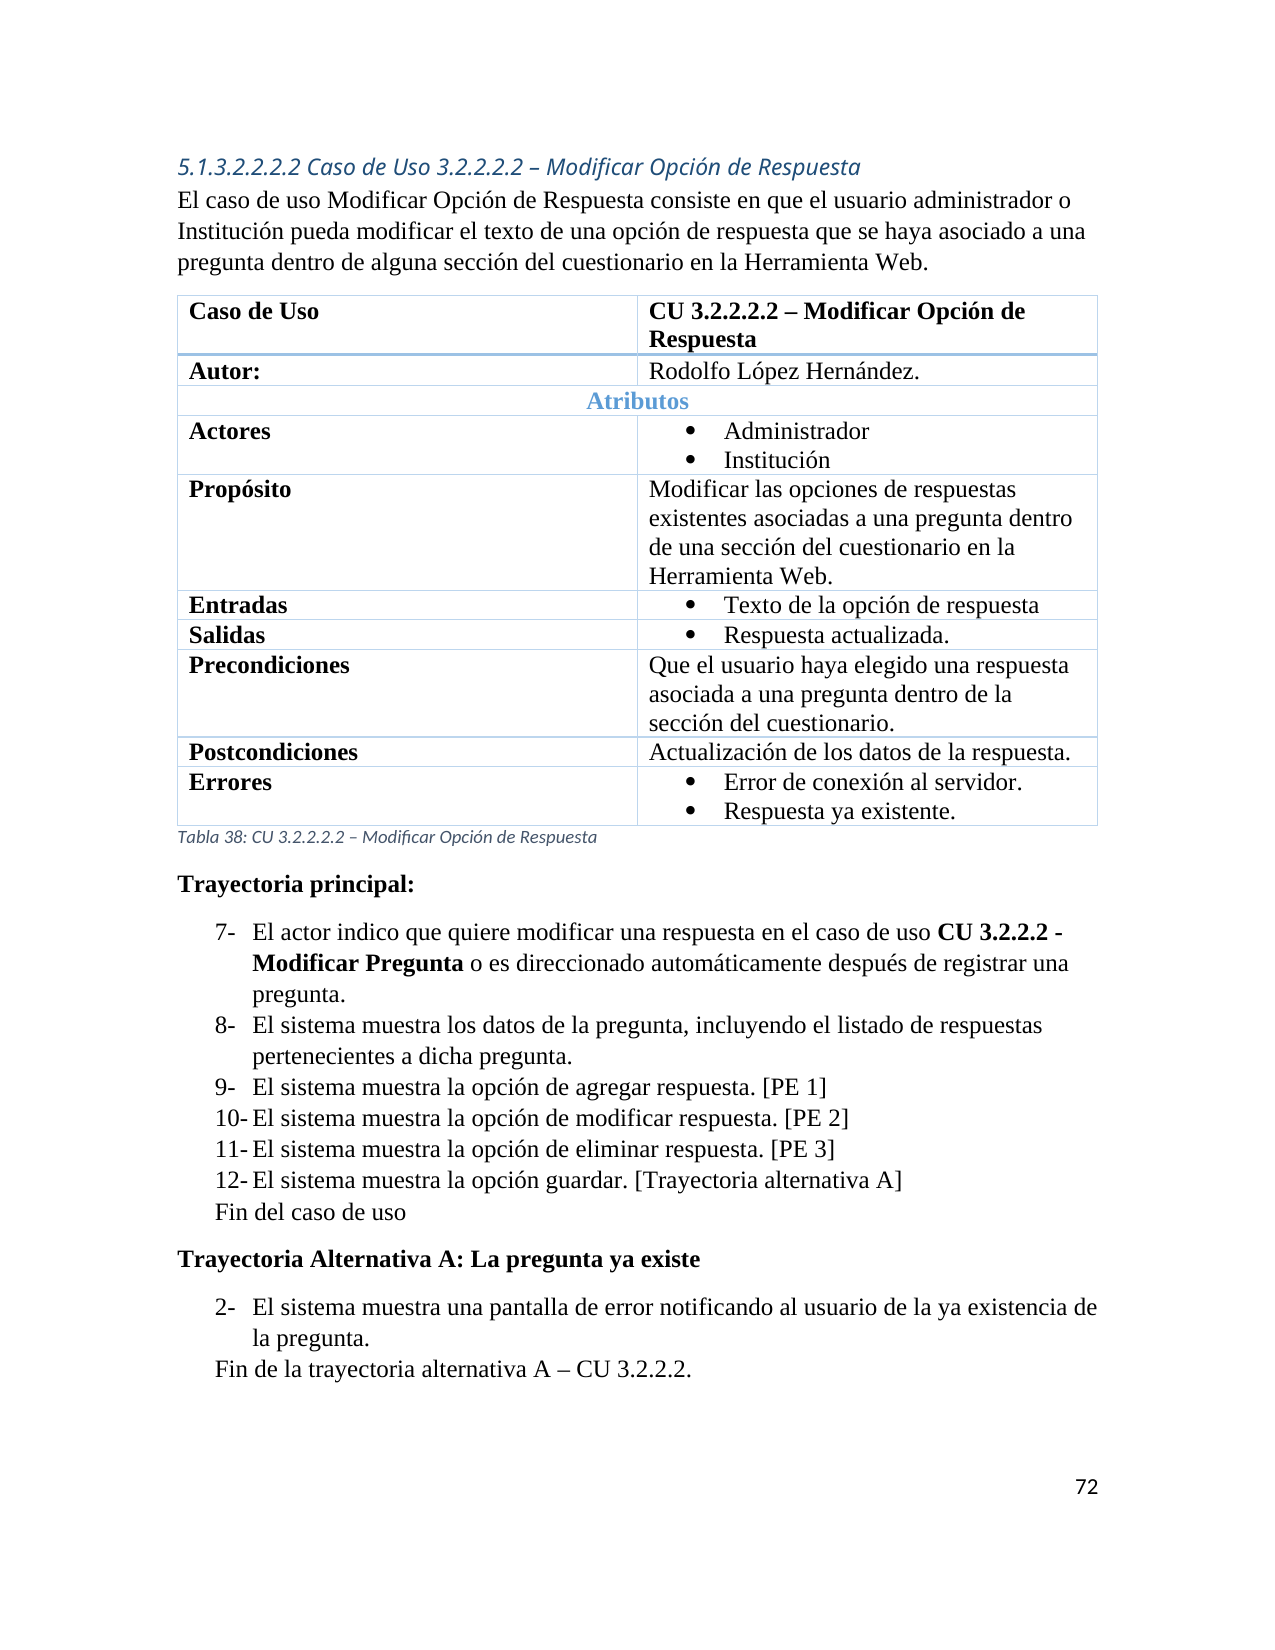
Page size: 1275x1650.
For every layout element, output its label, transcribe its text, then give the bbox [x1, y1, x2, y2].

table_cell Actores [178, 416, 637, 473]
table_cell Administrador Institución [638, 416, 1097, 473]
list El sistema muestra los datos de la pregunta, incluyendo el listado de respuestas pertenecientes a dicha pregunta. [214, 1010, 1098, 1070]
text Trayectoria Alternativa A: La pregunta ya existe [177, 1244, 1098, 1273]
table_cell Propósito [178, 475, 637, 589]
list Fin del caso de uso [214, 1197, 1098, 1225]
table_cell Entradas [178, 591, 637, 619]
list El sistema muestra la opción guardar. [Trayectoria alternativa A] [214, 1166, 1098, 1194]
list El sistema muestra la opción de modificar respuesta. [PE 2] [214, 1103, 1098, 1132]
table_cell Precondiciones [178, 650, 637, 736]
list El sistema muestra la opción de agregar respuesta. [PE 1] [214, 1072, 1098, 1101]
table_cell Autor: [178, 356, 637, 385]
table_header CU 3.2.2.2.2 – Modificar Opción de Respuesta [638, 296, 1097, 353]
table_cell Postcondiciones [178, 738, 637, 766]
subtitle 5.1.3.2.2.2.2 Caso de Uso 3.2.2.2.2 – Modificar Opción de Respuesta [177, 151, 1098, 182]
table_cell Error de conexión al servidor. Respuesta ya existente. [638, 767, 1097, 825]
table_cell Rodolfo López Hernández. [638, 356, 1097, 385]
table_cell Actualización de los datos de la respuesta. [638, 738, 1097, 766]
table_cell Salidas [178, 620, 637, 649]
text Trayectoria principal: [177, 869, 1098, 898]
list El sistema muestra una pantalla de error notificando al usuario de la ya existencia de la pregunta. [214, 1292, 1098, 1352]
table_cell Respuesta actualizada. [638, 620, 1097, 649]
table_header Caso de Uso [178, 296, 637, 353]
list El actor indico que quiere modificar una respuesta en el caso de uso CU 3.2.2.2 - Modificar Pregunta o es direccionado automáticamente después de registrar una pregunta. [214, 917, 1098, 1008]
list El sistema muestra la opción de eliminar respuesta. [PE 3] [214, 1134, 1098, 1163]
table_cell Errores [178, 767, 637, 825]
table_cell Texto de la opción de respuesta [638, 591, 1097, 619]
text El caso de uso Modificar Opción de Respuesta consiste en que el usuario administrador o Institución pueda modificar el texto de una opción de respuesta que se haya asociado a una pregunta dentro de alguna sección del cuestionario en la Herramienta Web. [177, 185, 1098, 276]
table_cell Atributos [178, 386, 1097, 415]
table_cell Que el usuario haya elegido una respuesta asociada a una pregunta dentro de la sección del cuestionario. [638, 650, 1097, 736]
table_cell Modificar las opciones de respuestas existentes asociadas a una pregunta dentro de una sección del cuestionario en la Herramienta Web. [638, 475, 1097, 589]
list Fin de la trayectoria alternativa A – CU 3.2.2.2. [214, 1354, 1098, 1383]
